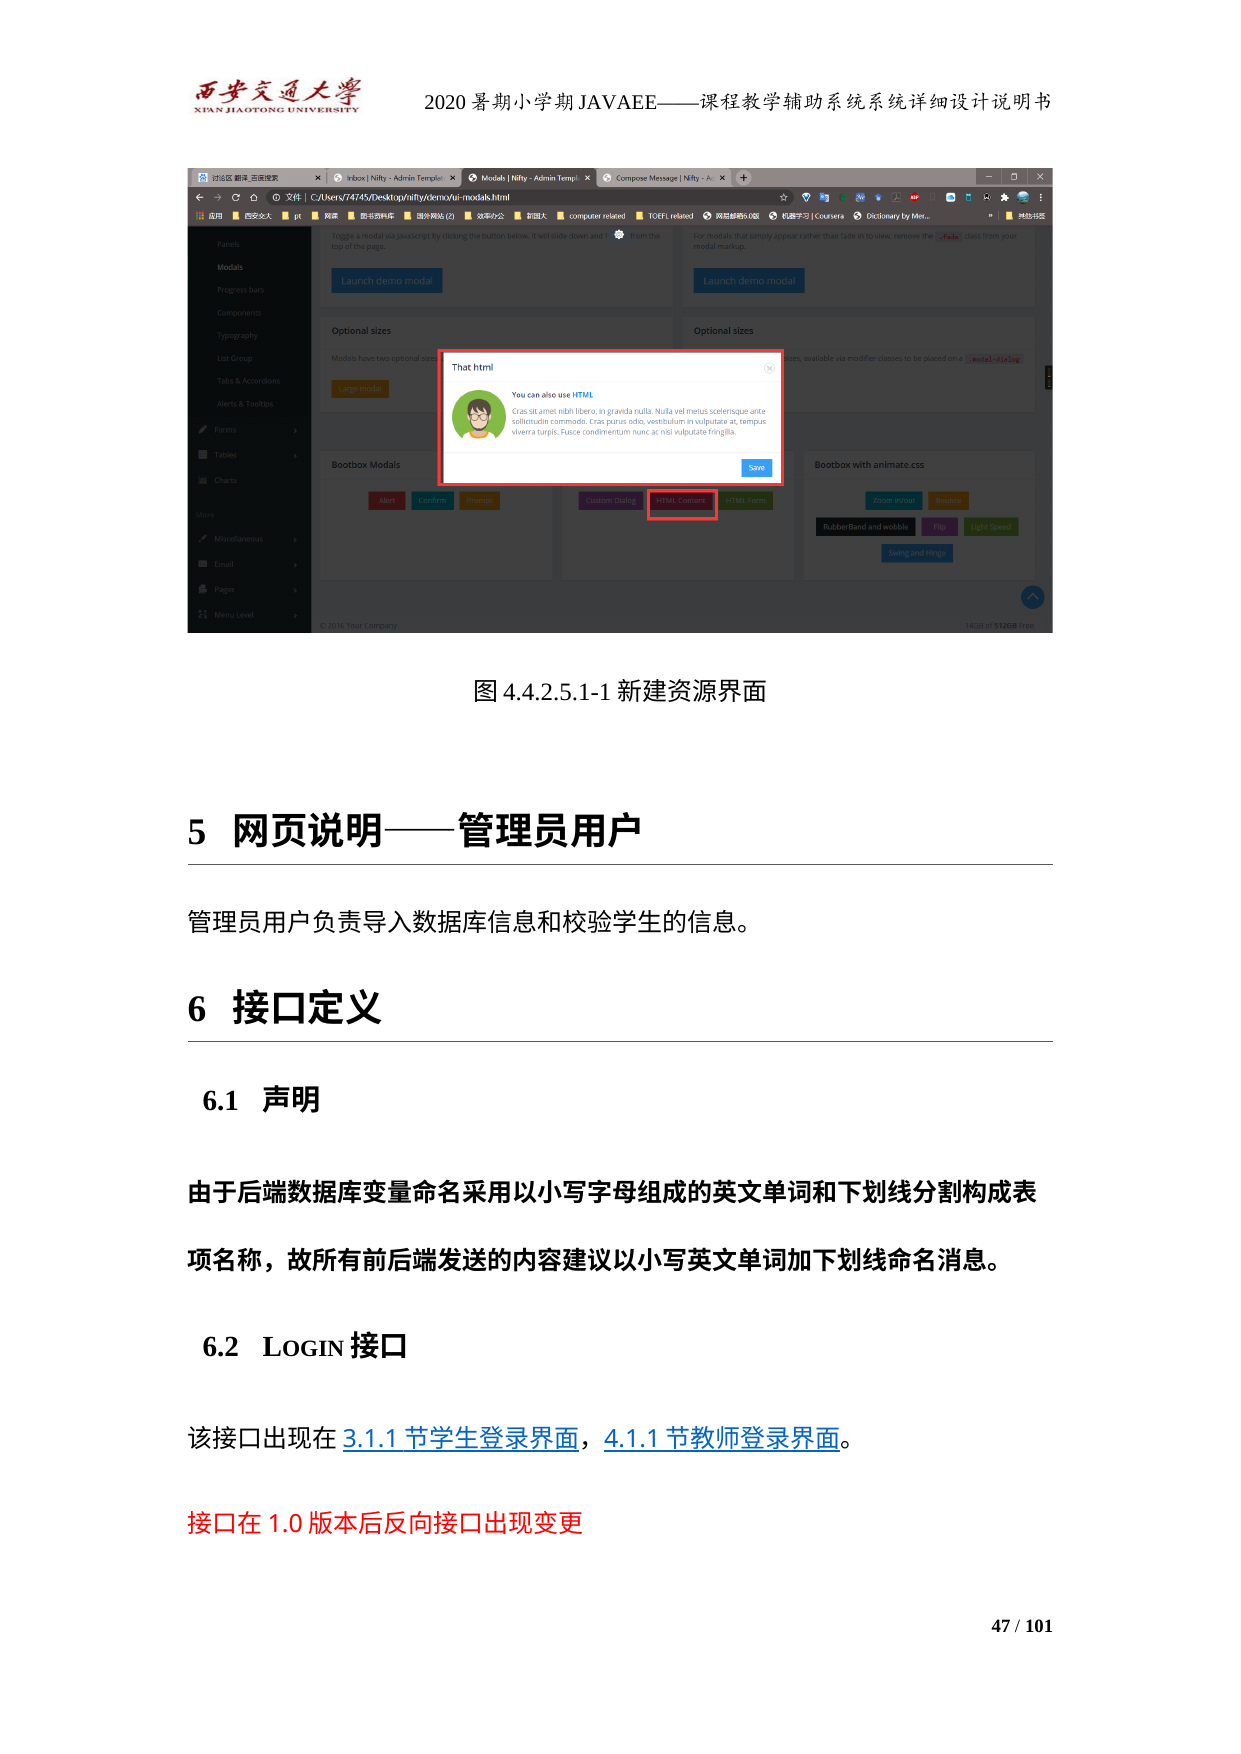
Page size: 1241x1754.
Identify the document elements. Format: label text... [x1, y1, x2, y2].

text 管理员用户负责导入数据库信息和校验学生的信息。 [187, 886, 1053, 954]
text 图4.4.2.5.1-1 新建资源界面 [187, 655, 1053, 723]
picture [189, 77, 364, 114]
text 由于后端数据库变量命名采用以小写字母组成的英文单词和下划线分割构成表项名称，故所有前后端发送的内容建议以小写英文单词加下划线命名消息。 [187, 1157, 1053, 1293]
subtitle 声明 [202, 1063, 1053, 1131]
picture [187, 168, 1053, 633]
text 接口在1.0版本后反向接口出现变更 [187, 1488, 1053, 1556]
subtitle 接口定义 [187, 971, 1053, 1042]
subtitle Login接口 [202, 1310, 1053, 1378]
text 该接口出现在3.1.1节学生登录界面，4.1.1节教师登录界面。 [187, 1403, 1053, 1471]
subtitle 网页说明——管理员用户 [187, 794, 1053, 865]
